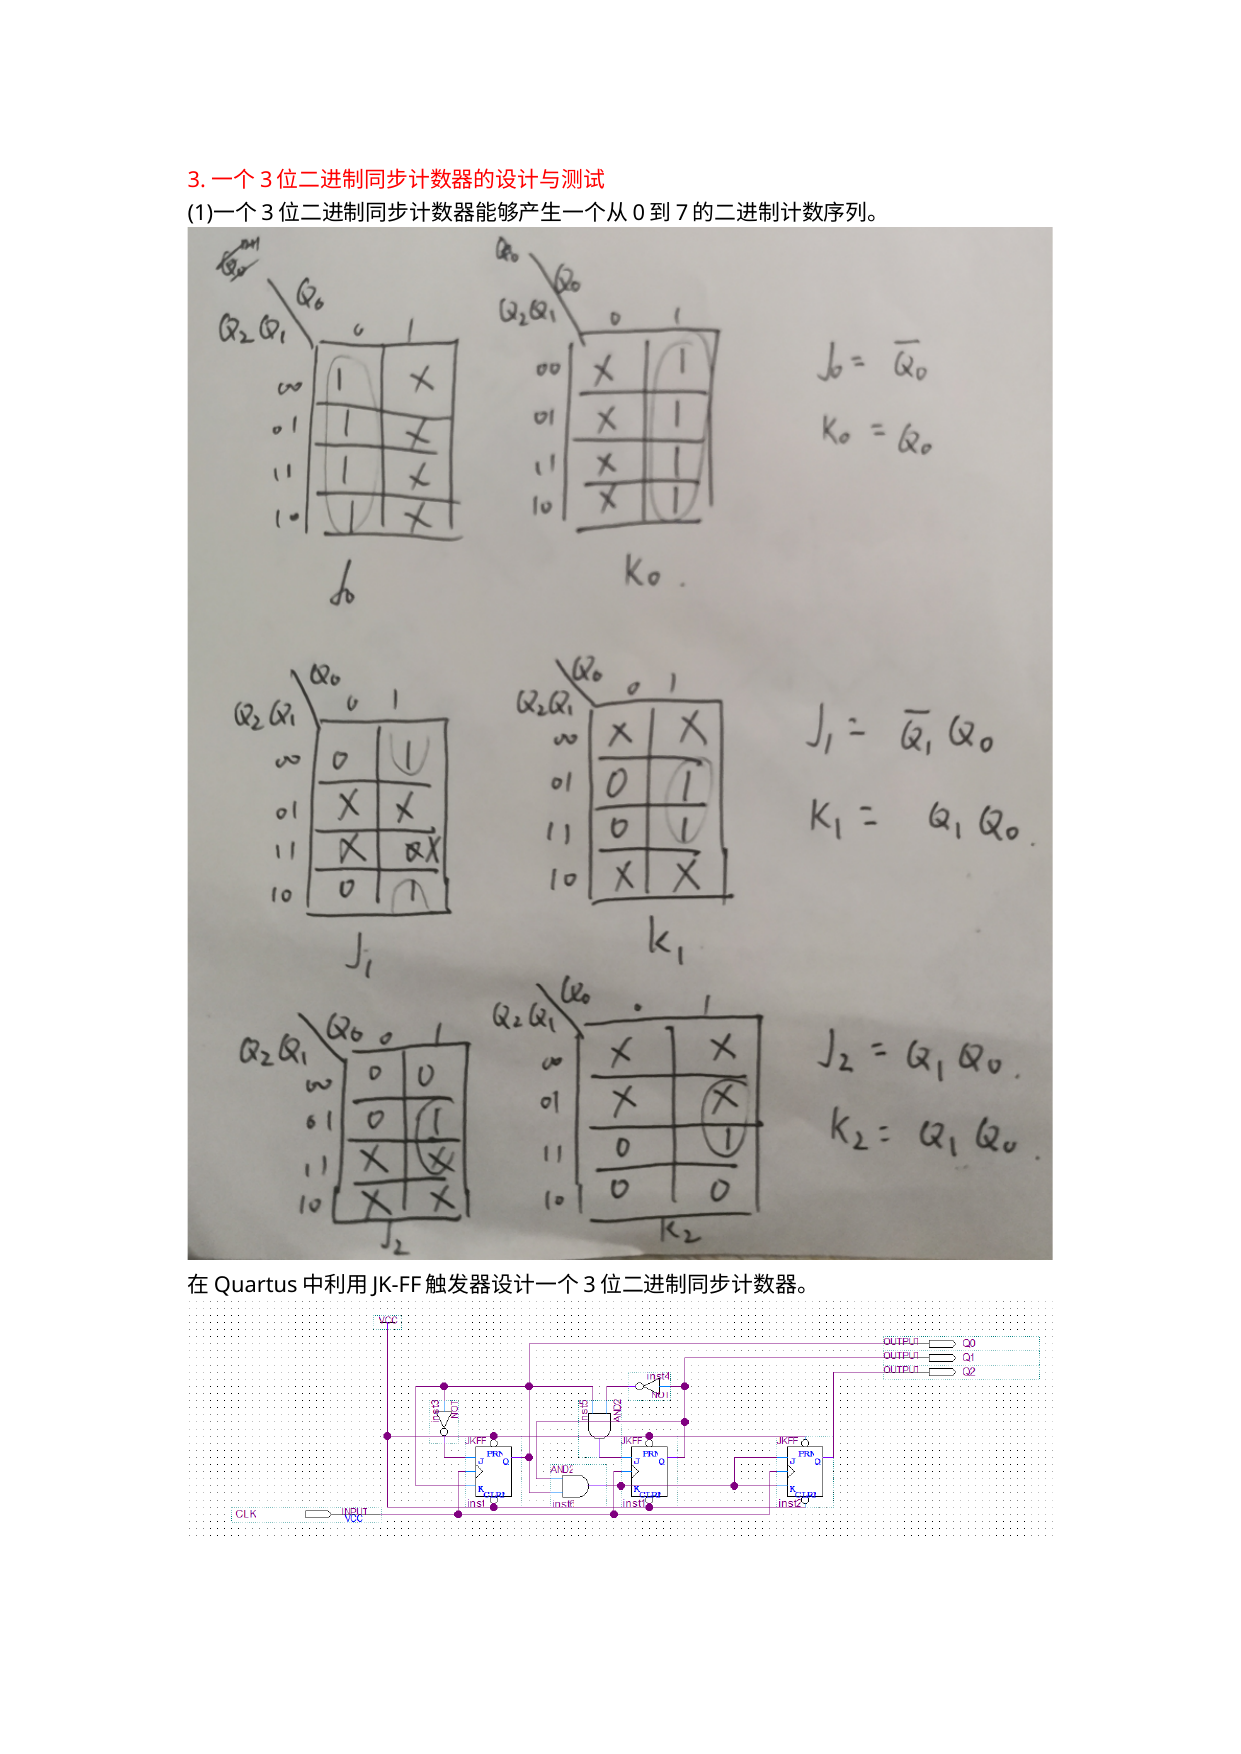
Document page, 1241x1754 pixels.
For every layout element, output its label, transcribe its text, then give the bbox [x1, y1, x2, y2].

picture [187, 1299, 1053, 1537]
text 在Quartus中利用JK-FF触发器设计一个3位二进制同步计数器。 [187, 1267, 1053, 1299]
picture [187, 227, 1053, 1260]
text (1)一个3位二进制同步计数器能够产生一个从0到7的二进制计数序列。 [187, 194, 1053, 227]
text 3. 一个3位二进制同步计数器的设计与测试 [187, 162, 1053, 194]
